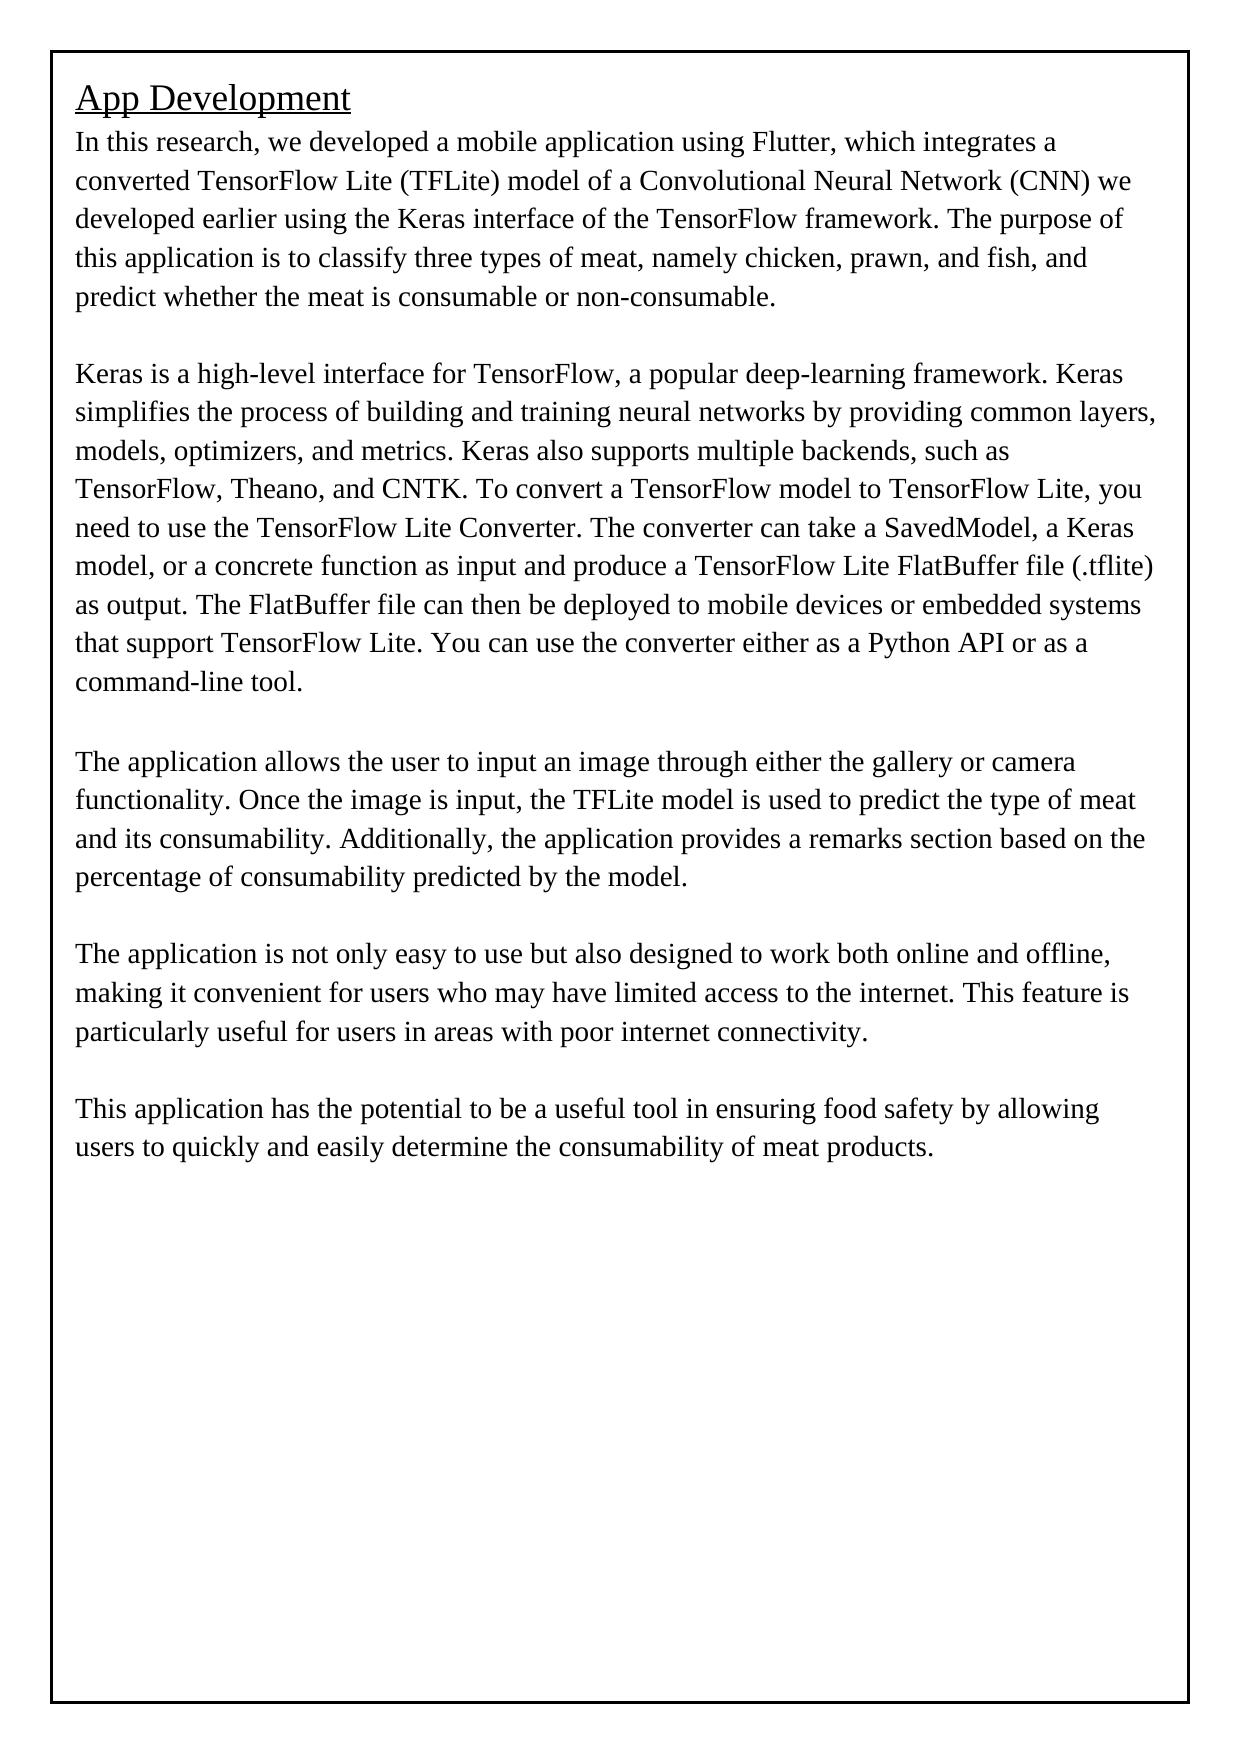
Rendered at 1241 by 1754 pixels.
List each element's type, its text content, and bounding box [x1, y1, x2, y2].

text In this research, we developed a mobile application using Flutter, which integrates a converted TensorFlow Lite (TFLite) model of a Convolutional Neural Network (CNN) we developed earlier using the Keras interface of the TensorFlow framework. The purpose of this application is to classify three types of meat, namely chicken, prawn, and fish, and predict whether the meat is consumable or non-consumable. [75, 124, 1165, 312]
text The application is not only easy to use but also designed to work both online and offline, making it convenient for users who may have limited access to the internet. This feature is particularly useful for users in areas with poor internet connectivity. [75, 937, 1165, 1047]
text The application allows the user to input an image through either the gallery or camera functionality. Once the image is input, the TFLite model is used to predict the type of meat and its consumability. Additionally, the application provides a remarks section based on the percentage of consumability predicted by the model. [75, 744, 1165, 893]
text This application has the potential to be a useful tool in ensuring food safety by allowing users to quickly and easily determine the consumability of meat products. [75, 1091, 1165, 1163]
text App Development [75, 75, 1165, 118]
text Keras is a high-level interface for TensorFlow, a popular deep-learning framework. Keras simplifies the process of building and training neural networks by providing common layers, models, optimizers, and metrics. Keras also supports multiple backends, such as TensorFlow, Theano, and CNTK. To convert a TensorFlow model to TensorFlow Lite, you need to use the TensorFlow Lite Converter. The converter can take a SavedModel, a Keras model, or a concrete function as input and produce a TensorFlow Lite FlatBuffer file (.tflite) as output. The FlatBuffer file can then be deployed to mobile devices or embedded systems that support TensorFlow Lite. You can use the converter either as a Python API or as a command-line tool. [75, 356, 1165, 698]
